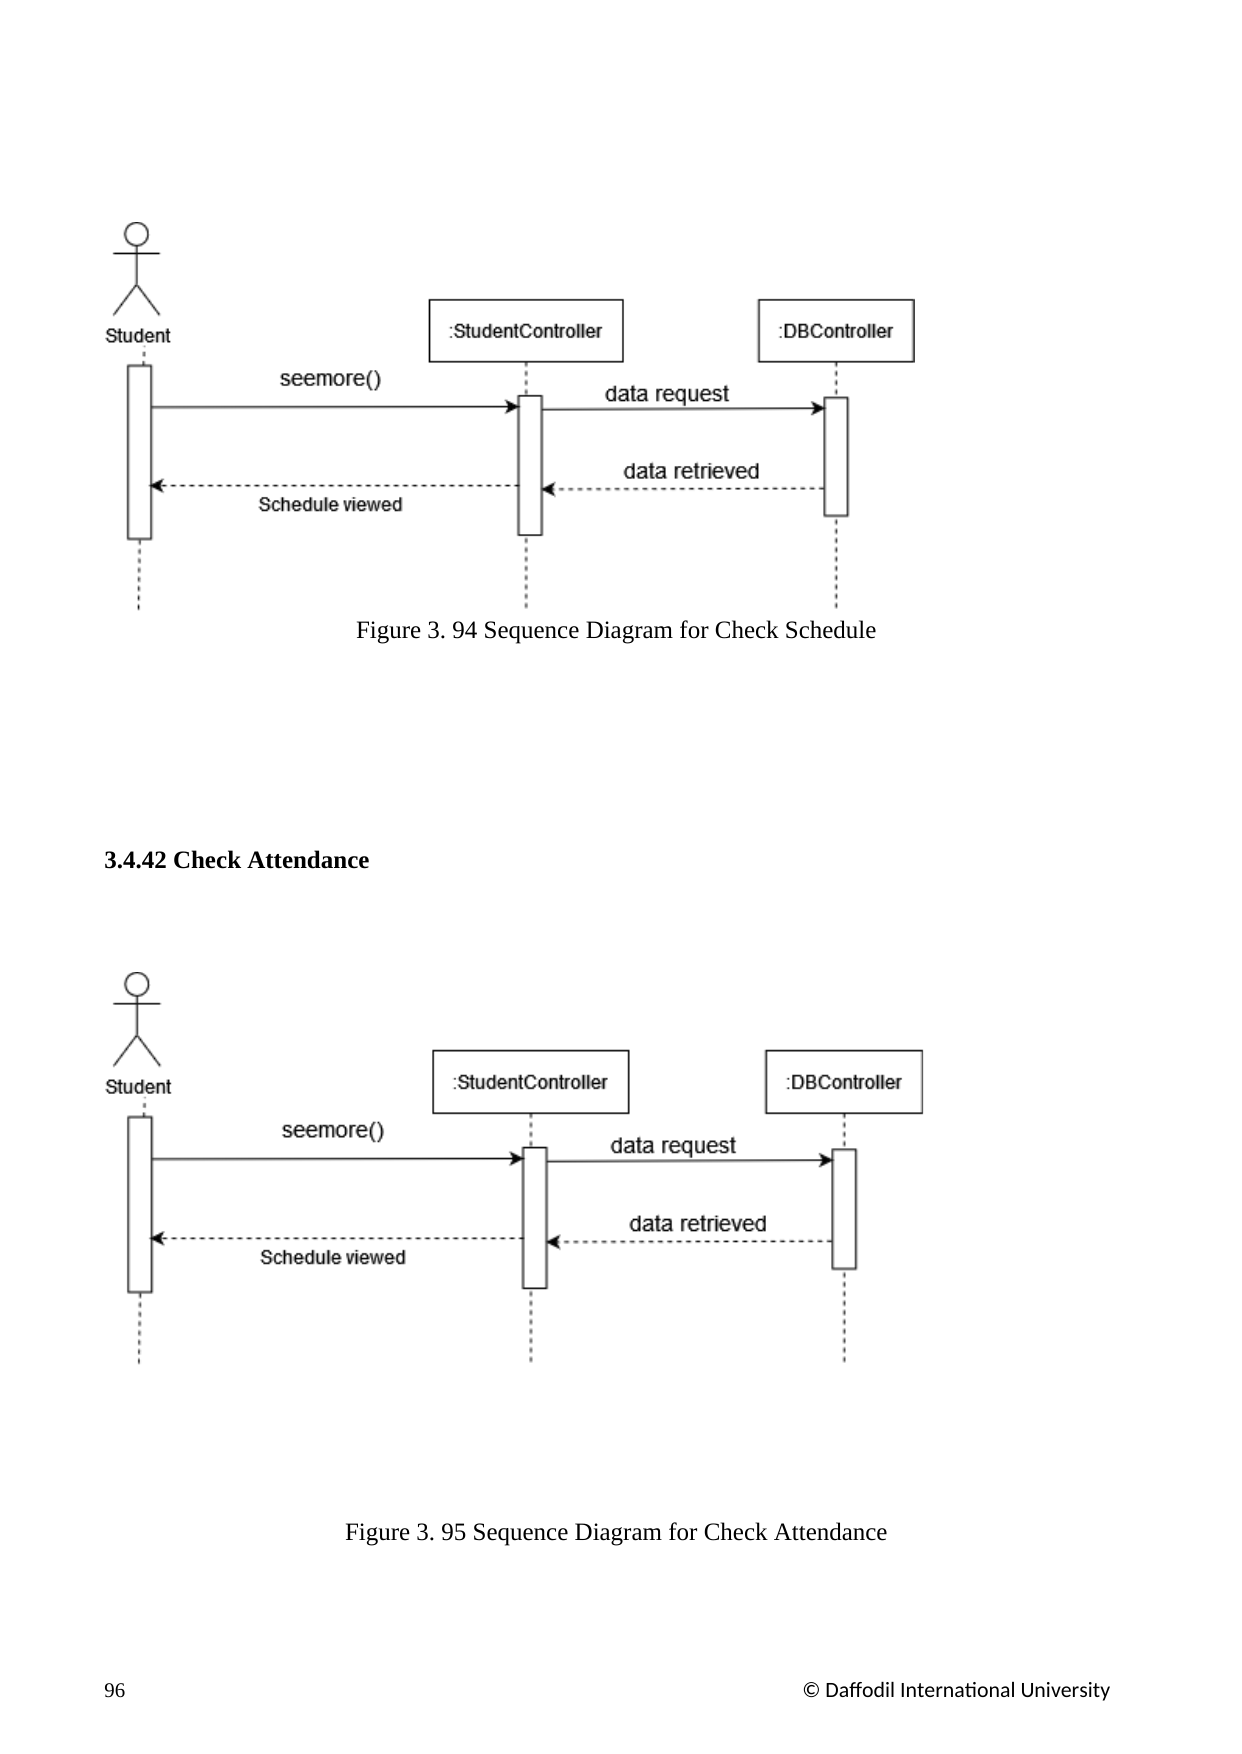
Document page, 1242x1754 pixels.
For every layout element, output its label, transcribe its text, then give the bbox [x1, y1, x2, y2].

text 3.4.42 Check Attendance [104, 845, 1128, 874]
text Figure 3. 94 Sequence Diagram for Check Schedule [104, 615, 1128, 644]
picture [104, 222, 915, 612]
picture [104, 972, 924, 1366]
text Figure 3. 95 Sequence Diagram for Check Attendance [104, 1517, 1128, 1546]
